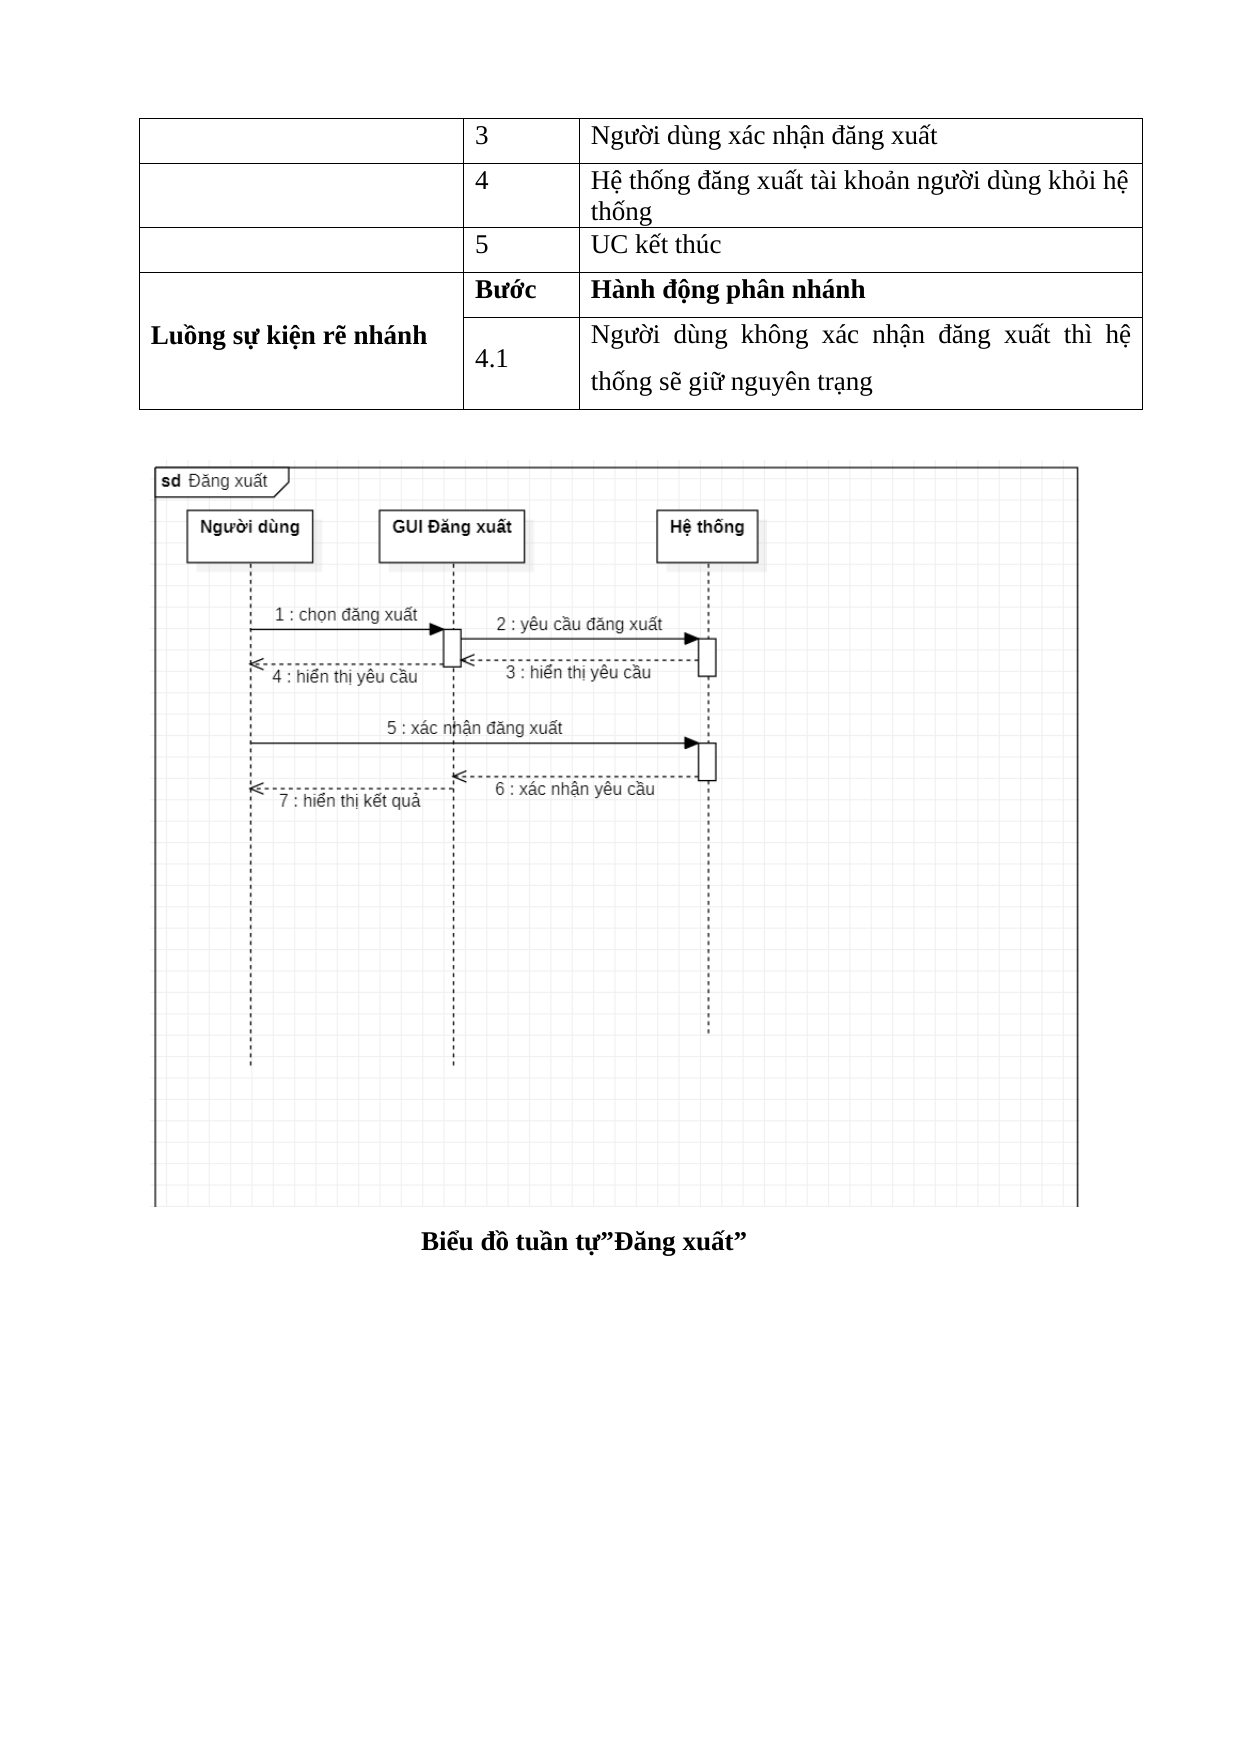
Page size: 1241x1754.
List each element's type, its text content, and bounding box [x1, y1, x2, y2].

table_cell Người dùng xác nhận đăng xuất [580, 119, 1142, 163]
table_cell [140, 119, 463, 163]
table_cell 5 [464, 228, 579, 272]
table_cell [140, 228, 463, 272]
table_cell Bước [464, 273, 579, 317]
table_cell 4 [464, 164, 579, 227]
table_cell 4.1 [464, 318, 579, 409]
picture [150, 460, 1080, 1207]
table_cell Hệ thống đăng xuất tài khoản người dùng khỏi hệ thống [580, 164, 1142, 227]
table_cell Hành động phân nhánh [580, 273, 1142, 317]
table_cell 3 [464, 119, 579, 163]
table_cell [140, 164, 463, 227]
text Biểu đồ tuần tự”Đăng xuất” [150, 1225, 1109, 1256]
table_cell Người dùng không xác nhận đăng xuất thì hệ thống sẽ giữ nguyên trạng [580, 318, 1142, 409]
table_cell UC kết thúc [580, 228, 1142, 272]
table_cell Luồng sự kiện rẽ nhánh [140, 273, 463, 409]
